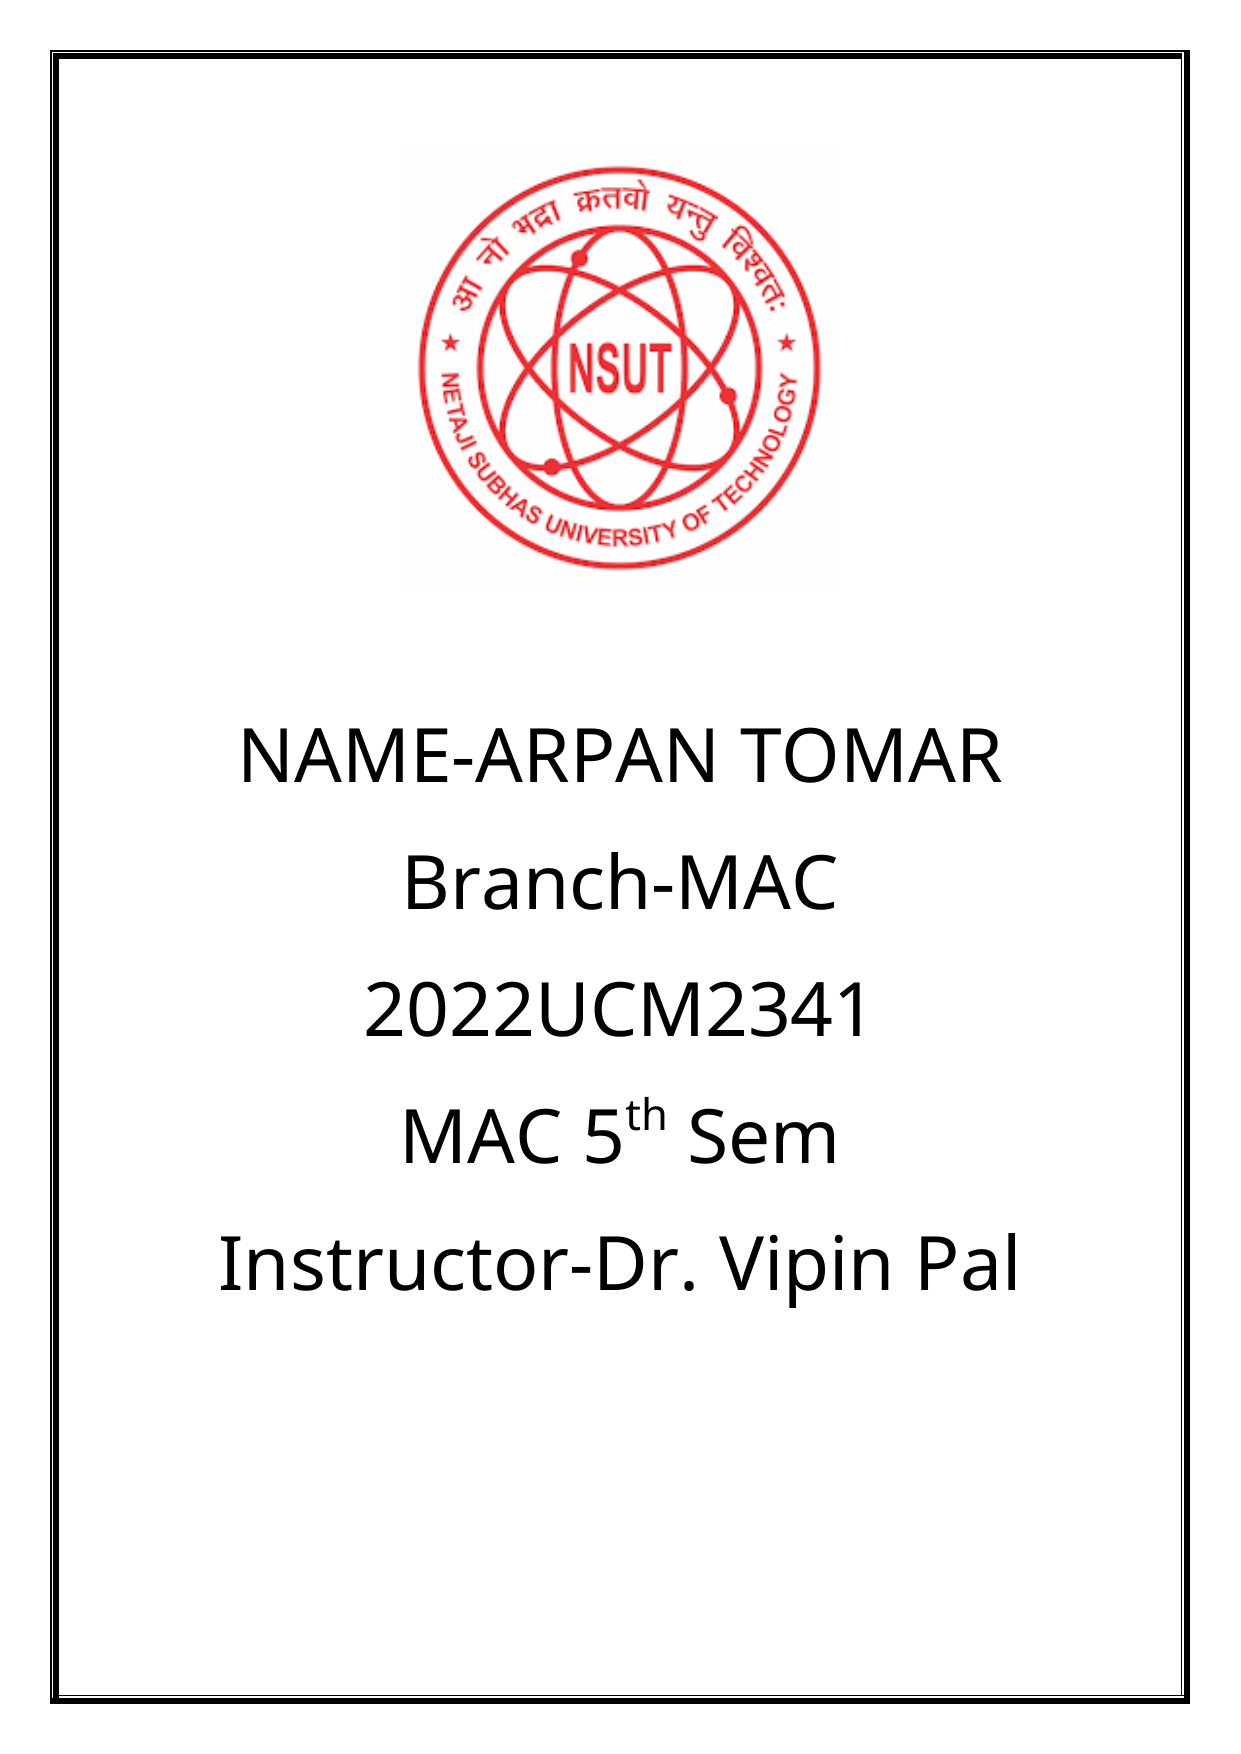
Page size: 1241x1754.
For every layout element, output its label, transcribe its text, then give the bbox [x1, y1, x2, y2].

text Instructor-Dr. Vipin Pal [150, 1211, 1090, 1313]
text NAME-ARPAN TOMAR [150, 703, 1090, 805]
text 2022UCM2341 [150, 957, 1090, 1059]
text Branch-MAC [150, 829, 1090, 932]
text MAC 5th Sem [150, 1083, 1090, 1186]
picture [401, 150, 839, 588]
